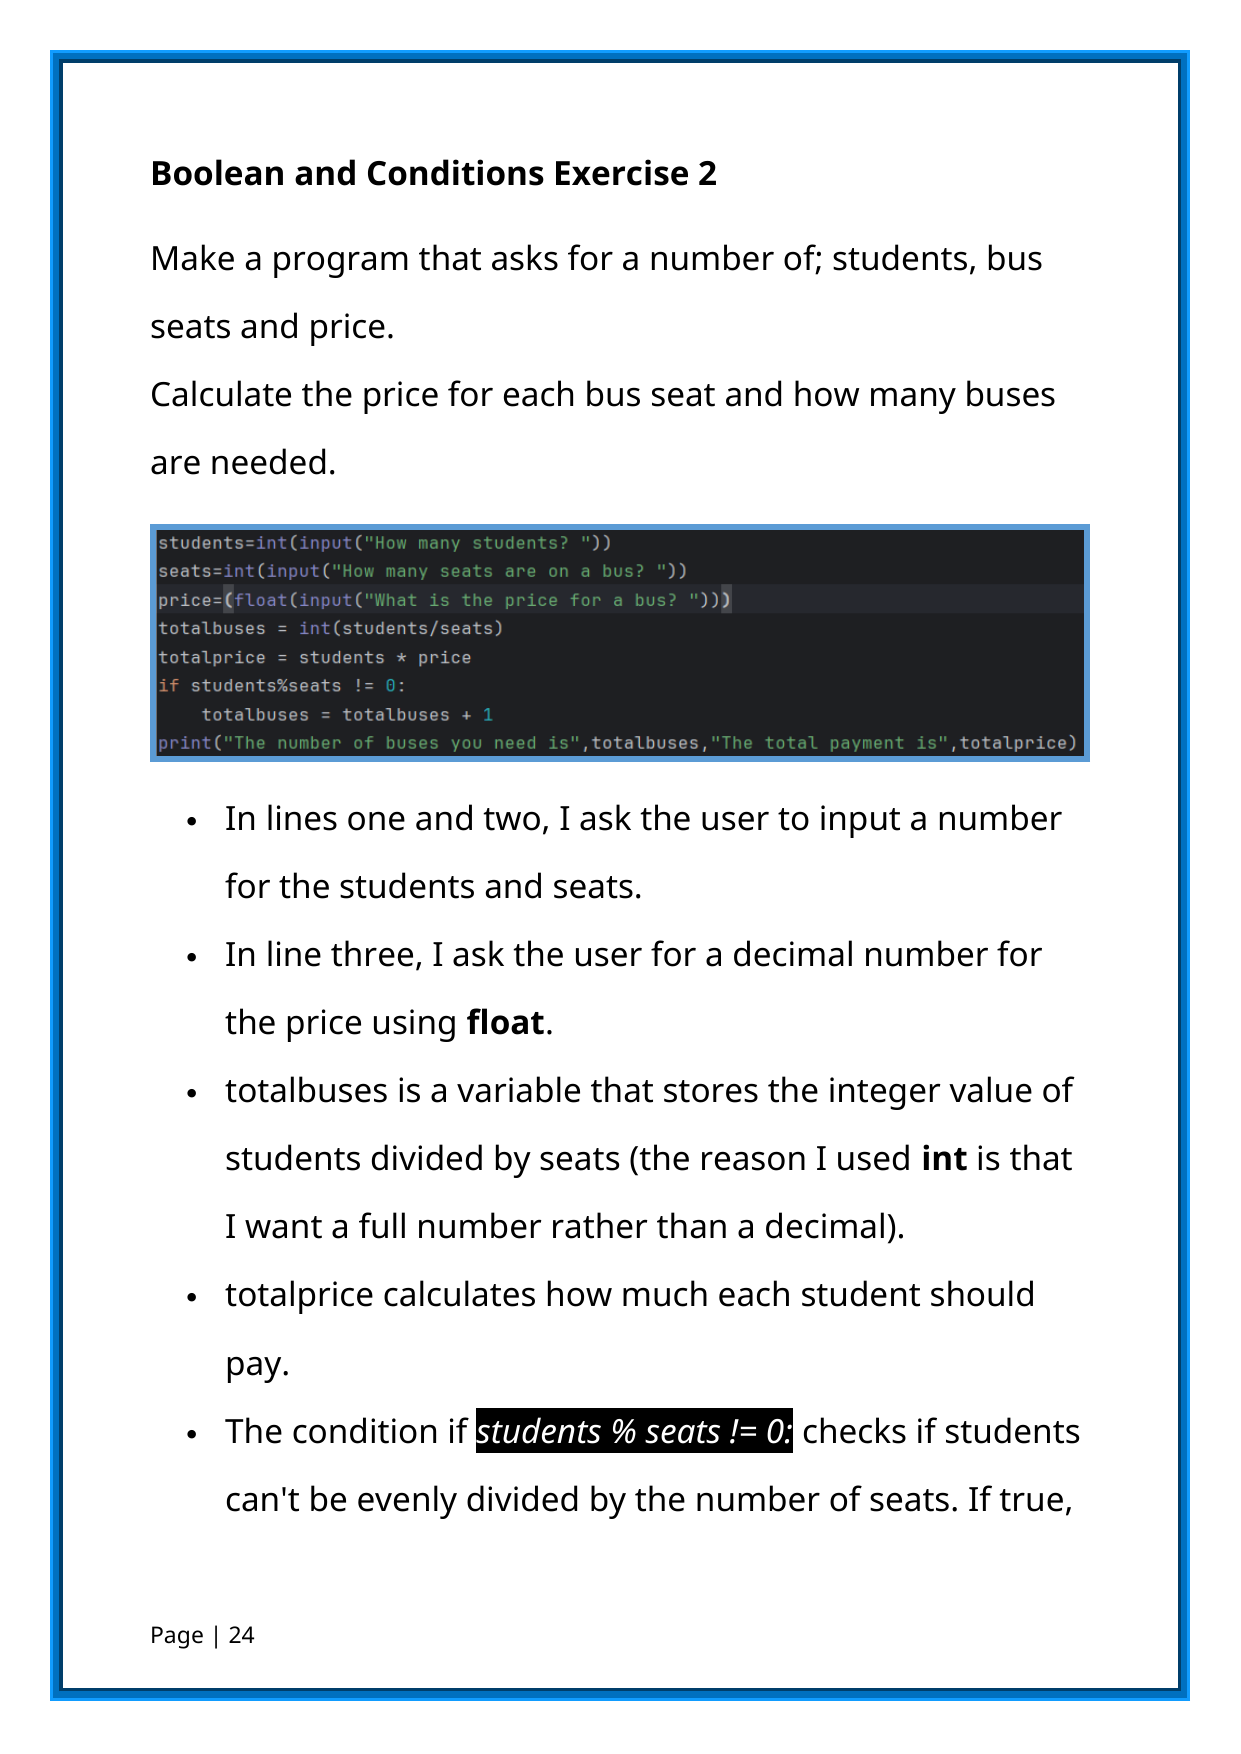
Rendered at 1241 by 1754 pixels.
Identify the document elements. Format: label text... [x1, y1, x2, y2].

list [187, 1407, 1090, 1521]
text Boolean and Conditions Exercise 2 [150, 150, 1090, 195]
list totalprice calculates how much each student should pay. [187, 1271, 1090, 1385]
list totalbuses is a variable that stores the integer value of students divided by seats (the reason I used int is that I want a full number rather than a decimal). [187, 1067, 1090, 1248]
list In lines one and two, I ask the user to input a number for the students and seats. [187, 794, 1090, 908]
picture [156, 530, 1084, 756]
text Make a program that asks for a number of; students, bus seats and price. Calculate the price for each bus seat and how many buses are needed. [150, 235, 1090, 484]
list In line three, I ask the user for a decimal number for the price using float. [187, 931, 1090, 1044]
